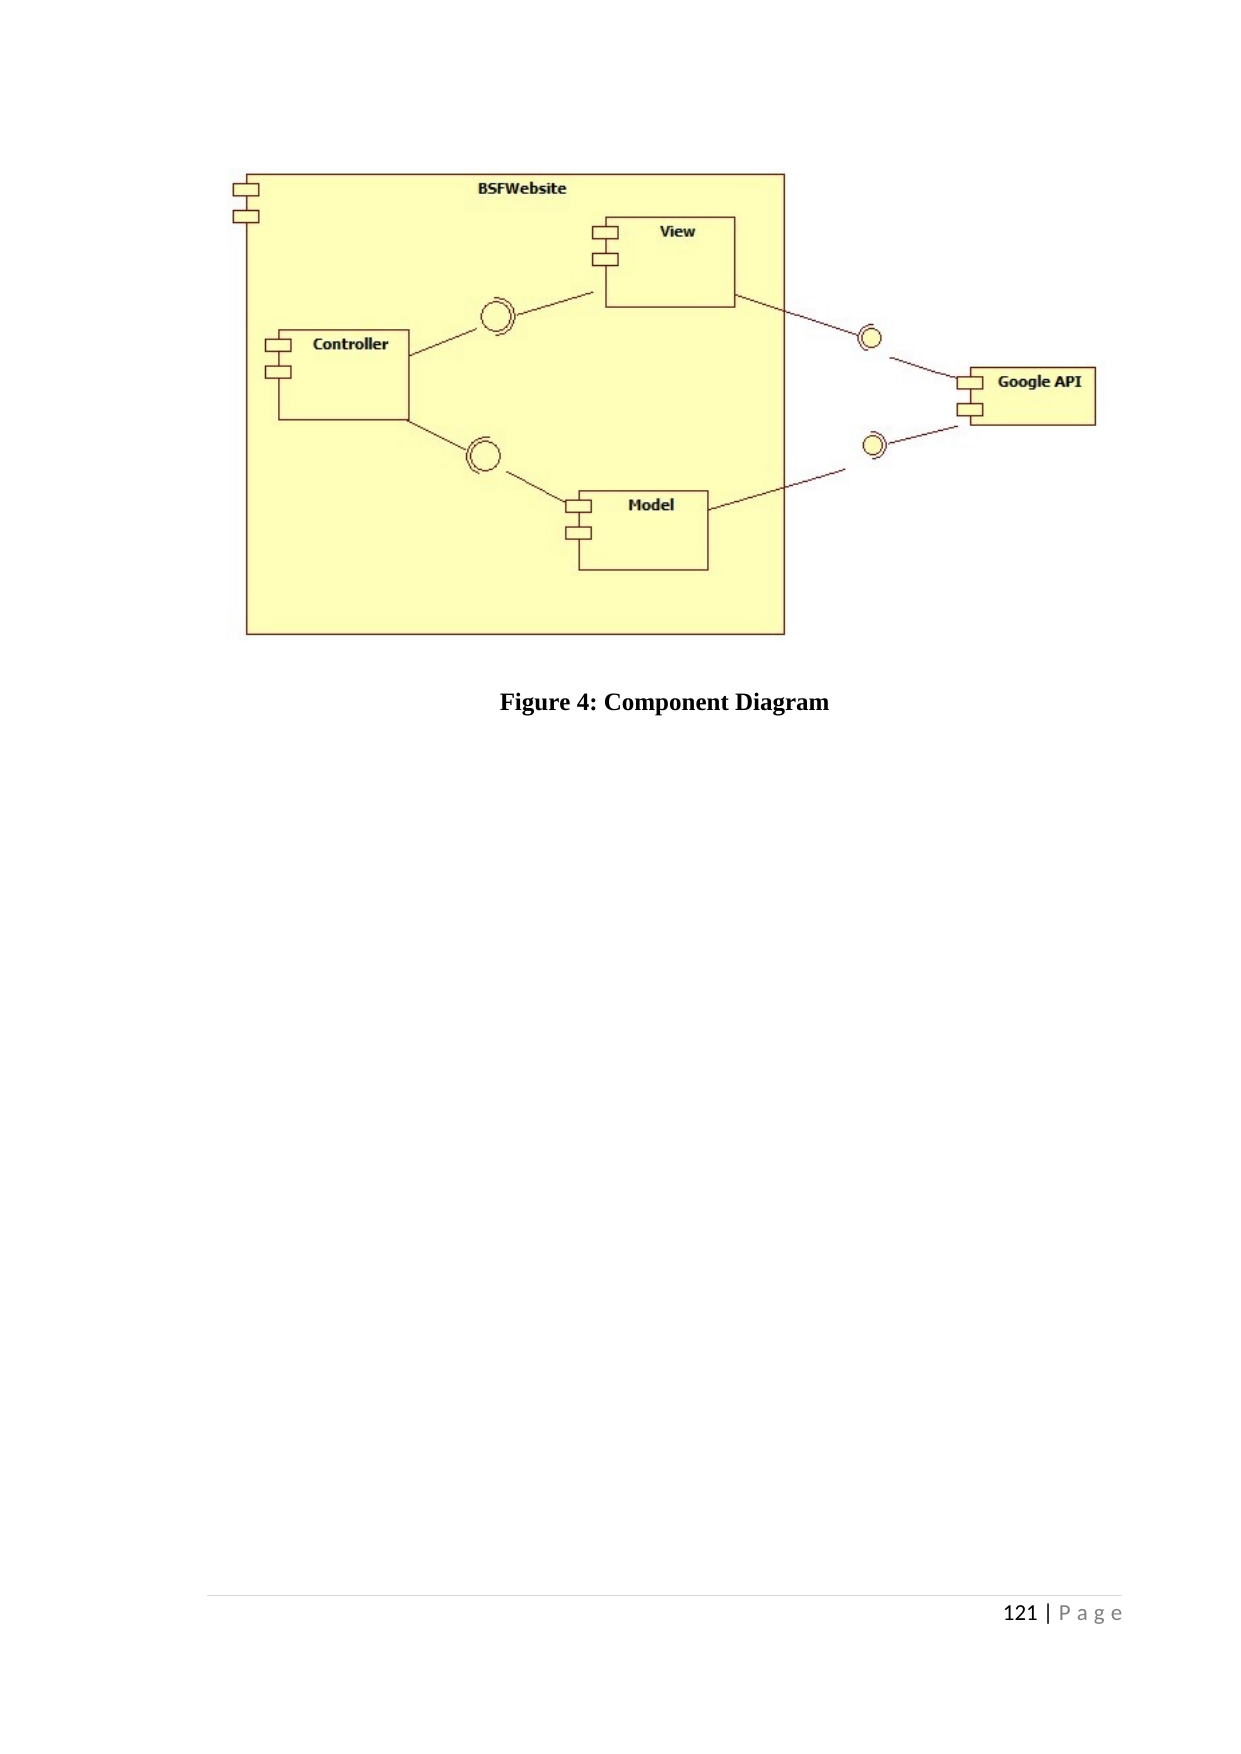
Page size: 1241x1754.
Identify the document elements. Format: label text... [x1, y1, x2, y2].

picture [206, 147, 1123, 662]
